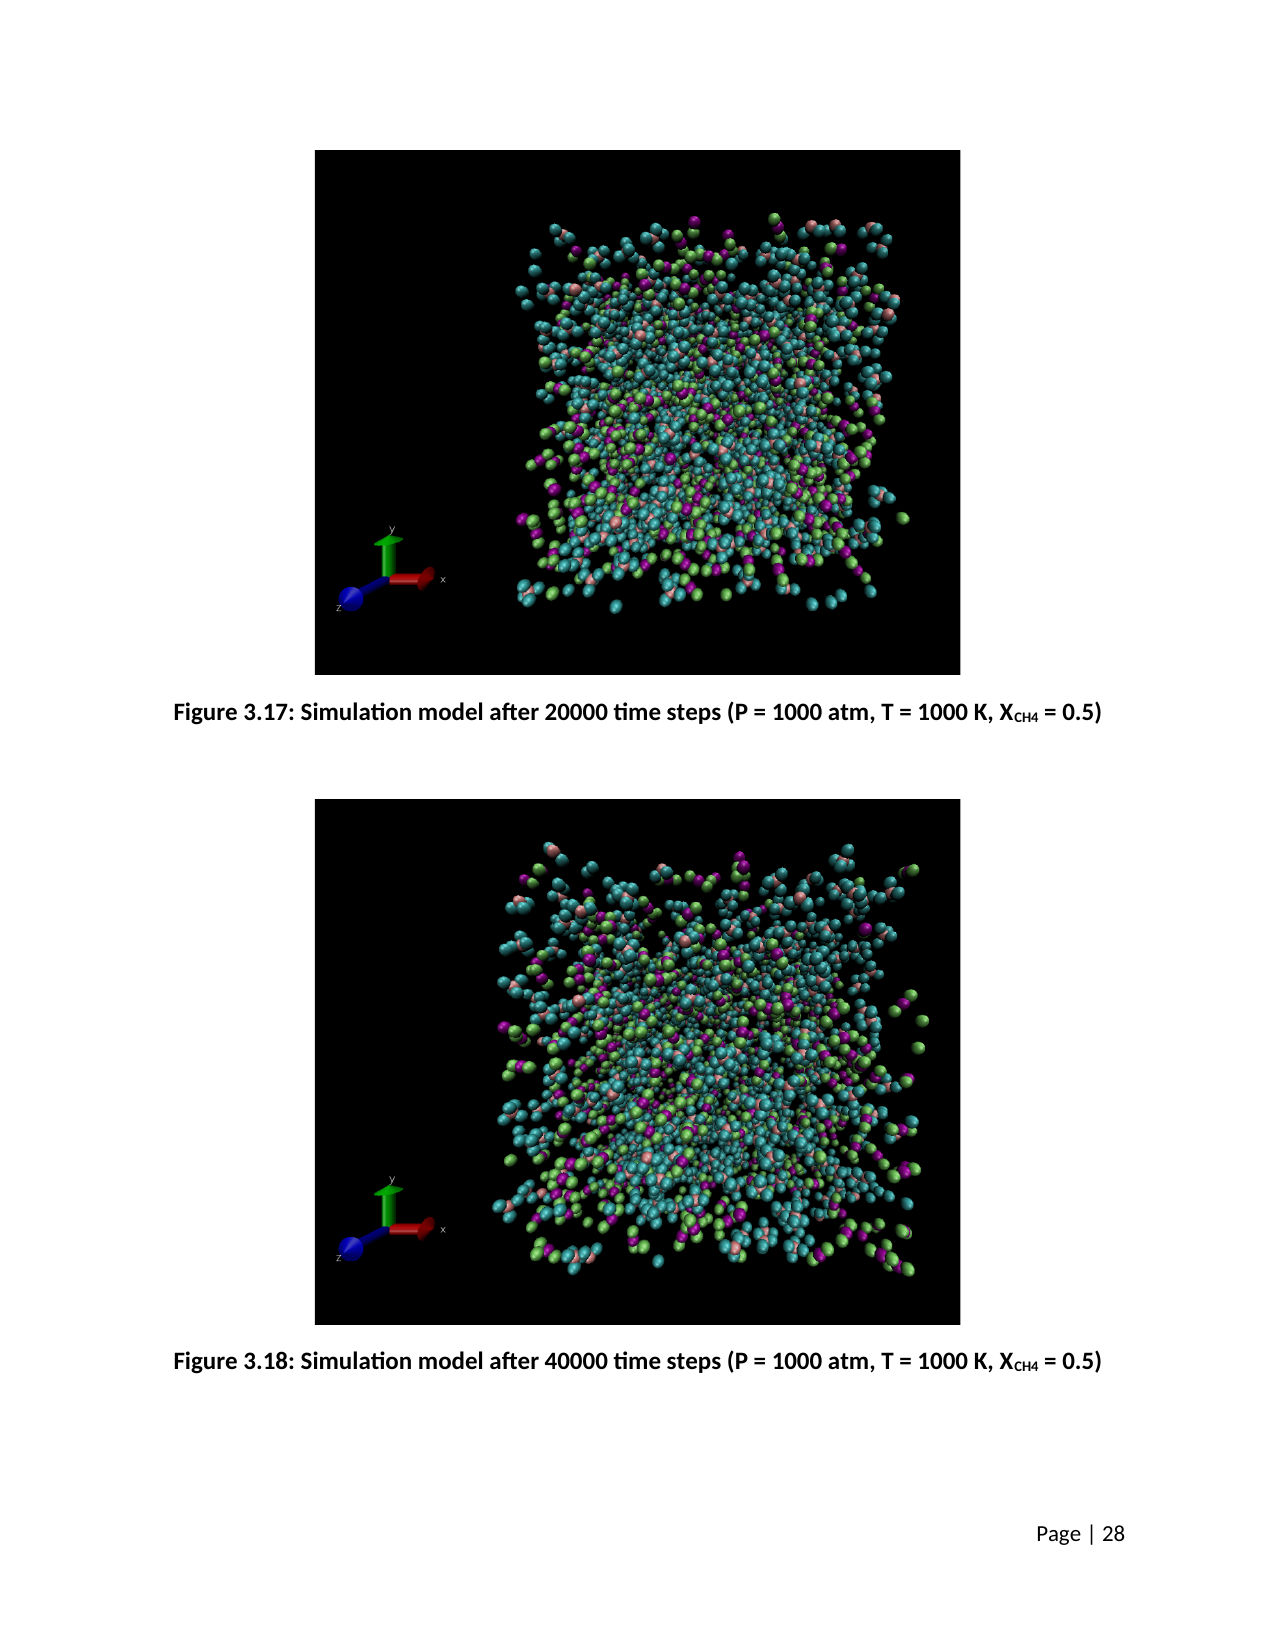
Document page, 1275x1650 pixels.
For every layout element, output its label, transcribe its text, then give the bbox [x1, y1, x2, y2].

text Figure 3.18: Simulation model after 40000 time steps (P = 1000 atm, T = 1000 K, XCH4 = 0.5) [150, 1345, 1125, 1376]
picture [314, 150, 961, 675]
picture [314, 799, 961, 1325]
text Figure 3.17: Simulation model after 20000 time steps (P = 1000 atm, T = 1000 K, XCH4 = 0.5) [150, 696, 1125, 726]
